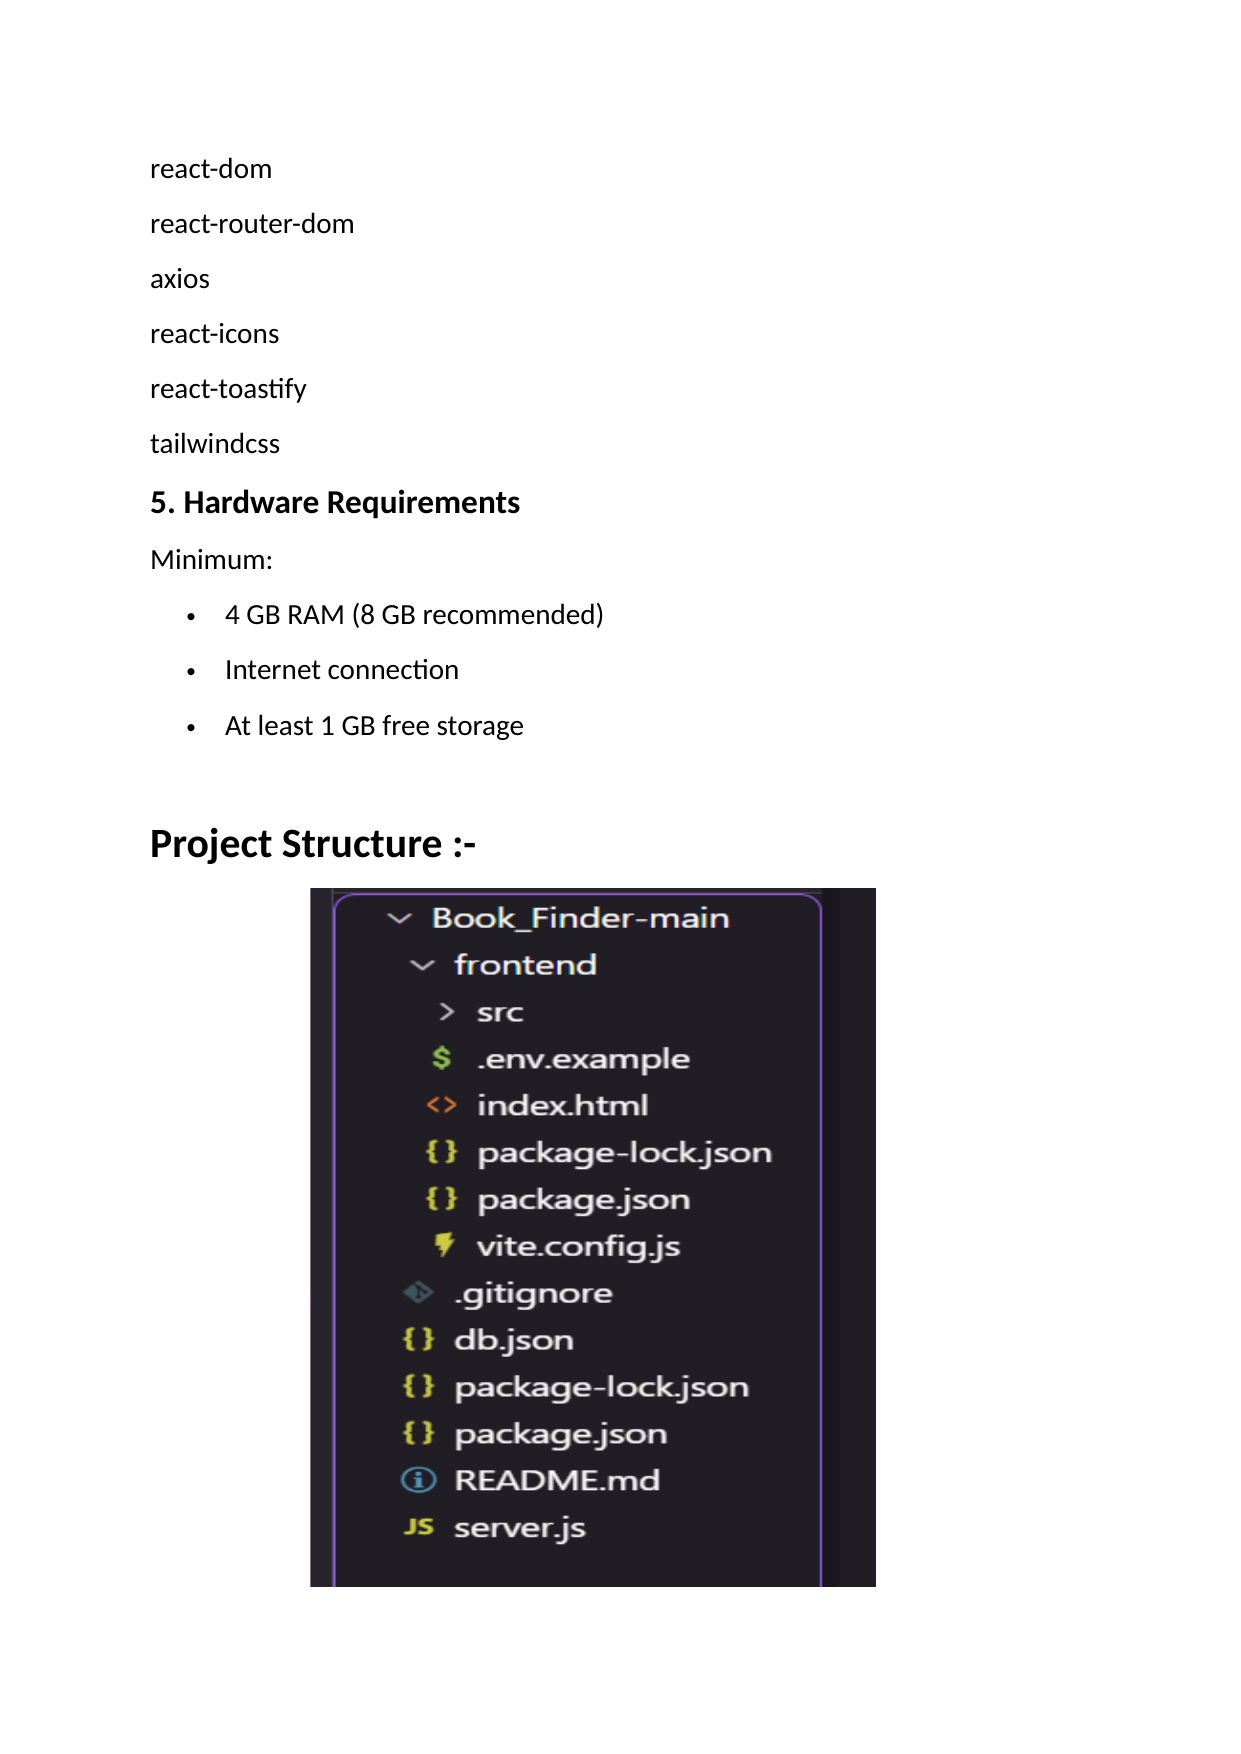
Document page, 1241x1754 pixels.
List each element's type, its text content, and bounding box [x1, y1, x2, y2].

text Project Structure :- [150, 817, 1090, 868]
text Minimum: [150, 541, 1090, 577]
text axios [150, 260, 1090, 296]
text react-icons [150, 315, 1090, 351]
picture [310, 888, 876, 1587]
list Internet connection [187, 651, 1090, 687]
text tailwindcss [150, 426, 1090, 461]
text react-toastify [150, 370, 1090, 406]
list 4 GB RAM (8 GB recommended) [187, 596, 1090, 632]
text react-dom [150, 150, 1090, 186]
list At least 1 GB free storage [187, 707, 1090, 742]
text 5. Hardware Requirements [150, 481, 1090, 521]
text react-router-dom [150, 205, 1090, 241]
